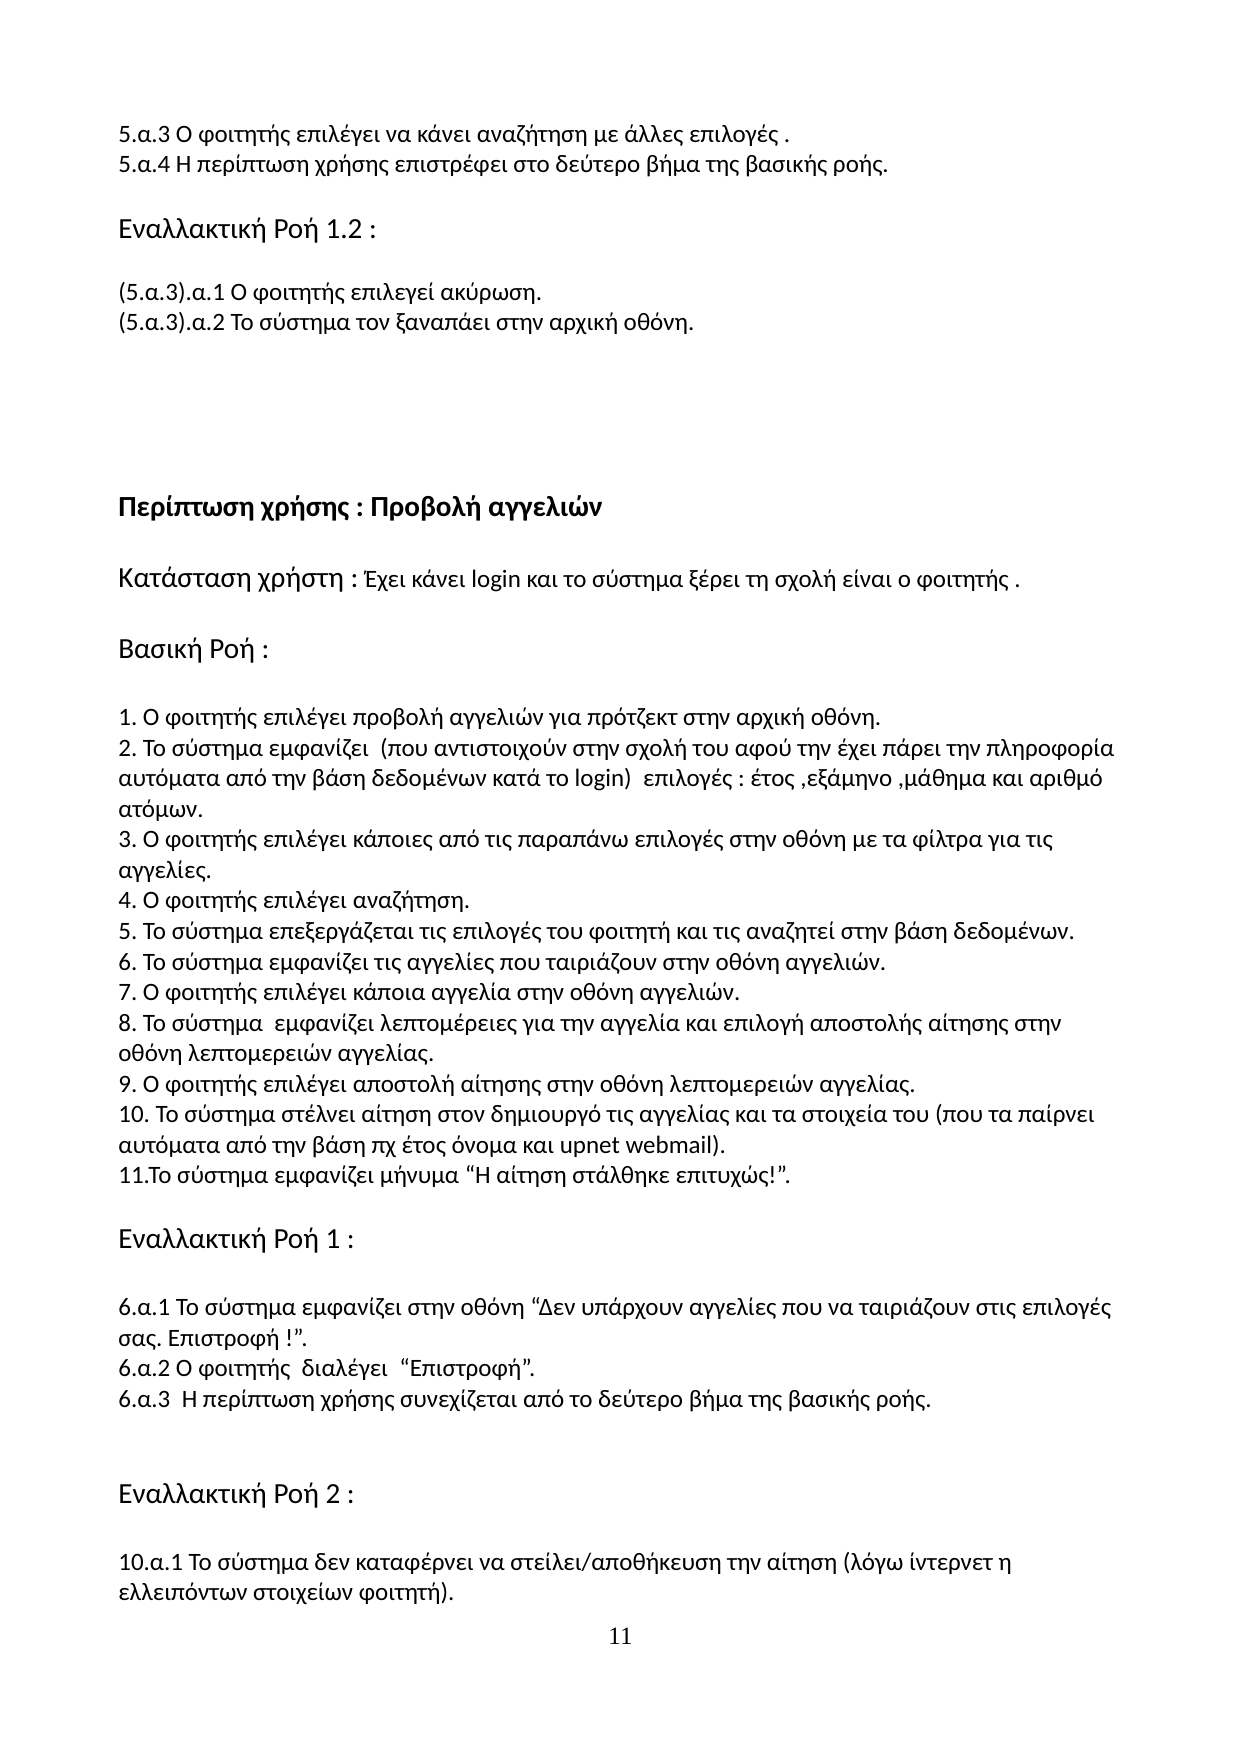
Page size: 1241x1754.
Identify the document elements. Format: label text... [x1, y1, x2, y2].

text 2. Το σύστημα εμφανίζει (που αντιστοιχούν στην σχολή του αφού την έχει πάρει την πληροφορία αυτόματα από την βάση δεδομένων κατά το login) επιλογές : έτος ,εξάμηνο ,μάθημα και αριθμό ατόμων. [118, 732, 1122, 823]
text 6.α.1 Το σύστημα εμφανίζει στην οθόνη “Δεν υπάρχουν αγγελίες που να ταιριάζουν στις επιλογές σας. Επιστροφή !”. [118, 1292, 1122, 1353]
text 4. Ο φοιτητής επιλέγει αναζήτηση. [118, 884, 1122, 915]
text 3. Ο φοιτητής επιλέγει κάποιες από τις παραπάνω επιλογές στην οθόνη με τα φίλτρα για τις αγγελίες. [118, 823, 1122, 884]
text 8. Το σύστημα εμφανίζει λεπτομέρειες για την αγγελία και επιλογή αποστολής αίτησης στην οθόνη λεπτομερειών αγγελίας. [118, 1007, 1122, 1068]
text 10. Το σύστημα στέλνει αίτηση στον δημιουργό τις αγγελίας και τα στοιχεία του (που τα παίρνει αυτόματα από την βάση πχ έτος όνομα και upnet webmail). [118, 1098, 1122, 1159]
text (5.α.3).α.1 Ο φοιτητής επιλεγεί ακύρωση. [118, 276, 1122, 306]
text 10.α.1 Το σύστημα δεν καταφέρνει να στείλει/αποθήκευση την αίτηση (λόγω ίντερνετ η ελλειπόντων στοιχείων φοιτητή). [118, 1546, 1122, 1607]
text 6.α.2 Ο φοιτητής διαλέγει “Επιστροφή”. [118, 1353, 1122, 1383]
text (5.α.3).α.2 Το σύστημα τον ξαναπάει στην αρχική οθόνη. [118, 306, 1122, 337]
text 5.α.4 Η περίπτωση χρήσης επιστρέφει στο δεύτερο βήμα της βασικής ροής. [118, 149, 1122, 179]
text 9. Ο φοιτητής επιλέγει αποστολή αίτησης στην οθόνη λεπτομερειών αγγελίας. [118, 1068, 1122, 1098]
text Εναλλακτική Ροή 1.2 : [118, 210, 1122, 245]
text 1. Ο φοιτητής επιλέγει προβολή αγγελιών για πρότζεκτ στην αρχική οθόνη. [118, 701, 1122, 732]
text 6.α.3 Η περίπτωση χρήσης συνεχίζεται από το δεύτερο βήμα της βασικής ροής. [118, 1383, 1122, 1414]
text 11.Το σύστημα εμφανίζει μήνυμα “Η αίτηση στάλθηκε επιτυχώς!”. [118, 1159, 1122, 1190]
text Κατάσταση χρήστη : Έχει κάνει login και το σύστημα ξέρει τη σχολή είναι ο φοιτητής . [118, 559, 1122, 594]
text 7. Ο φοιτητής επιλέγει κάποια αγγελία στην οθόνη αγγελιών. [118, 976, 1122, 1007]
text Εναλλακτική Ροή 2 : [118, 1475, 1122, 1510]
text Περίπτωση χρήσης : Προβολή αγγελιών [118, 488, 1122, 523]
text 5. Το σύστημα επεξεργάζεται τις επιλογές του φοιτητή και τις αναζητεί στην βάση δεδομένων. [118, 915, 1122, 946]
text 6. Το σύστημα εμφανίζει τις αγγελίες που ταιριάζουν στην οθόνη αγγελιών. [118, 946, 1122, 976]
text 5.α.3 Ο φοιτητής επιλέγει να κάνει αναζήτηση με άλλες επιλογές . [118, 118, 1122, 149]
text Βασική Ροή : [118, 630, 1122, 666]
text Εναλλακτική Ροή 1 : [118, 1220, 1122, 1256]
